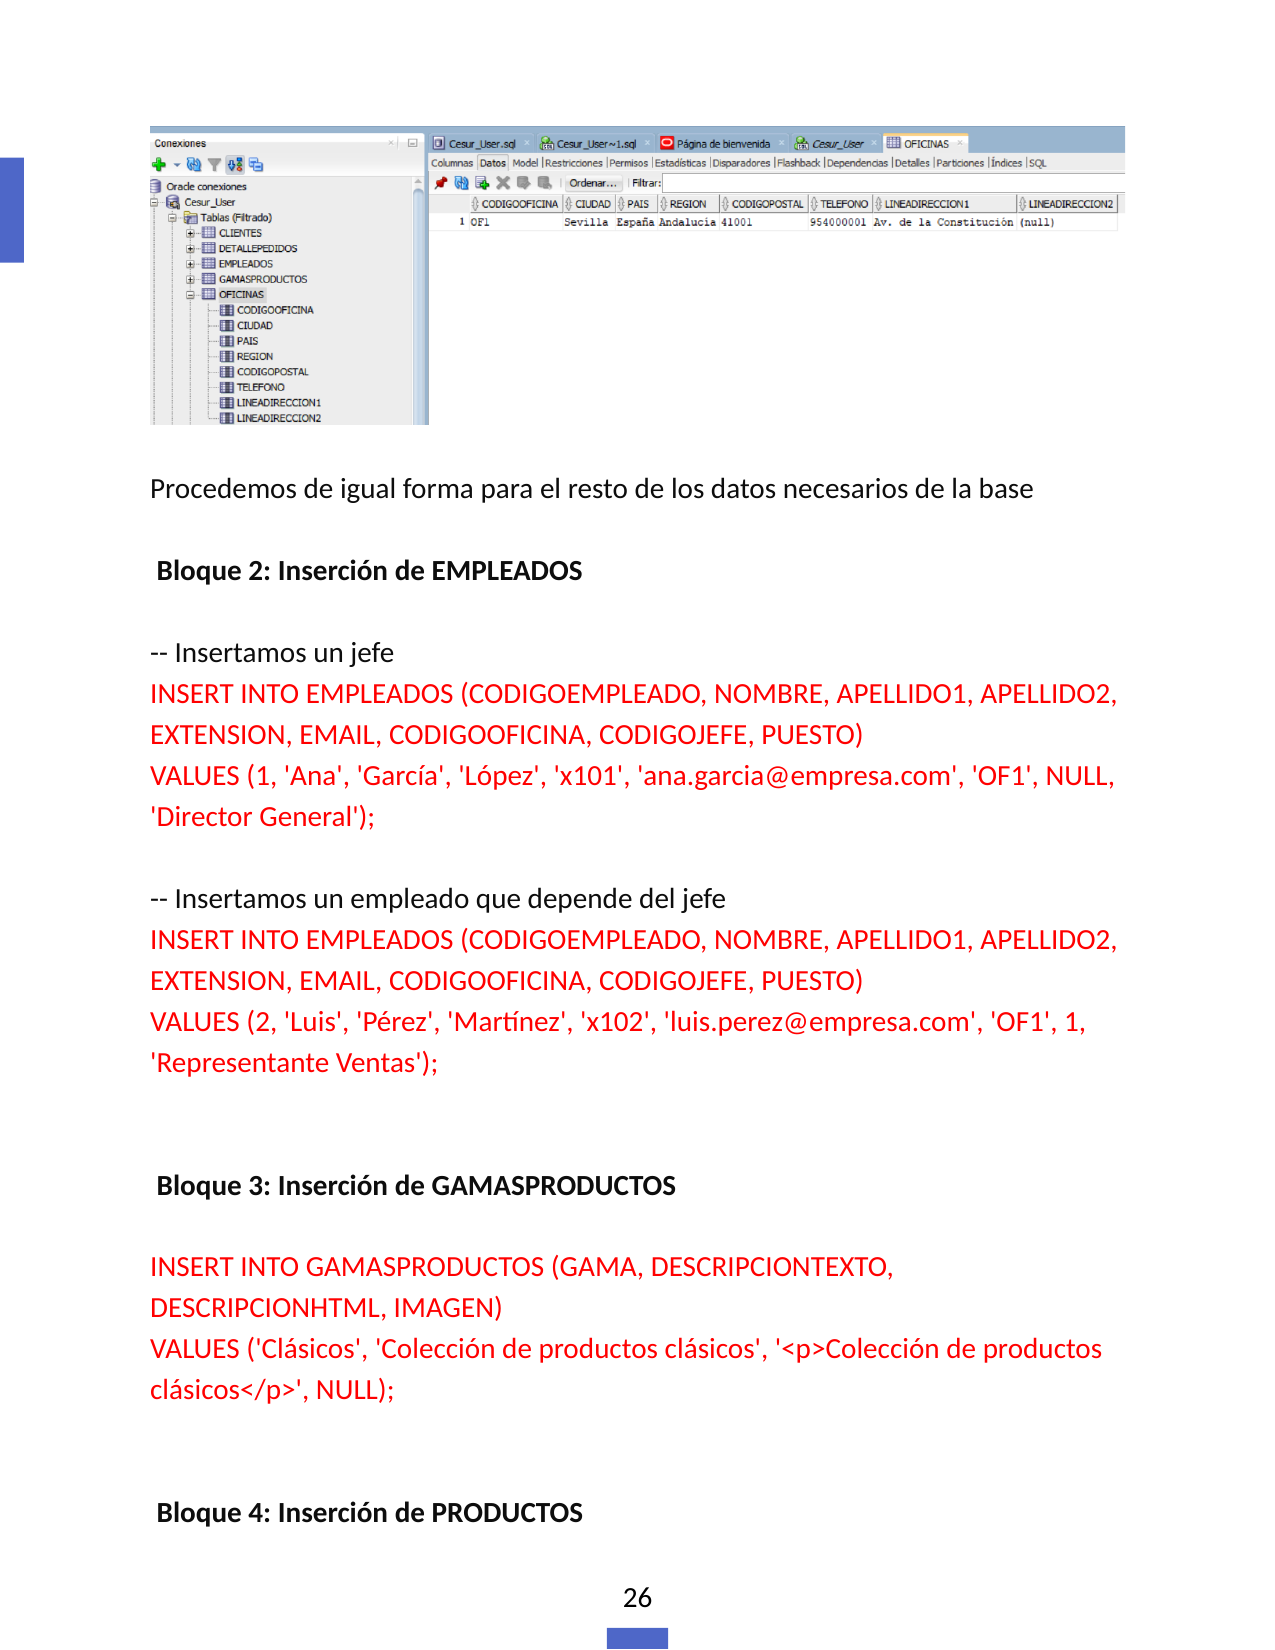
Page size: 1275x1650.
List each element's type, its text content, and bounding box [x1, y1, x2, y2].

text Procedemos de igual forma para el resto de los datos necesarios de la base [150, 471, 1125, 506]
text Bloque 4: Inserción de PRODUCTOS [150, 1494, 1125, 1530]
picture [150, 126, 1125, 425]
text INSERT INTO GAMASPRODUCTOS (GAMA, DESCRIPCIONTEXTO, DESCRIPCIONHTML, IMAGEN) [150, 1248, 1125, 1325]
text Bloque 2: Inserción de EMPLEADOS [150, 552, 1125, 588]
text VALUES ('Clásicos', 'Colección de productos clásicos', '<p>Colección de productos clásicos</p>', NULL); [150, 1330, 1125, 1407]
text Bloque 3: Inserción de GAMASPRODUCTOS [150, 1167, 1125, 1202]
text VALUES (1, 'Ana', 'García', 'López', 'x101', 'ana.garcia@empresa.com', 'OF1', NULL, 'Director General'); [150, 757, 1125, 834]
text -- Insertamos un jefe [150, 634, 1125, 670]
text VALUES (2, 'Luis', 'Pérez', 'Martínez', 'x102', 'luis.perez@empresa.com', 'OF1', 1, 'Representante Ventas'); [150, 1003, 1125, 1079]
text -- Insertamos un empleado que depende del jefe [150, 880, 1125, 916]
text INSERT INTO EMPLEADOS (CODIGOEMPLEADO, NOMBRE, APELLIDO1, APELLIDO2, EXTENSION, EMAIL, CODIGOOFICINA, CODIGOJEFE, PUESTO) [150, 675, 1125, 752]
text INSERT INTO EMPLEADOS (CODIGOEMPLEADO, NOMBRE, APELLIDO1, APELLIDO2, EXTENSION, EMAIL, CODIGOOFICINA, CODIGOJEFE, PUESTO) [150, 921, 1125, 997]
